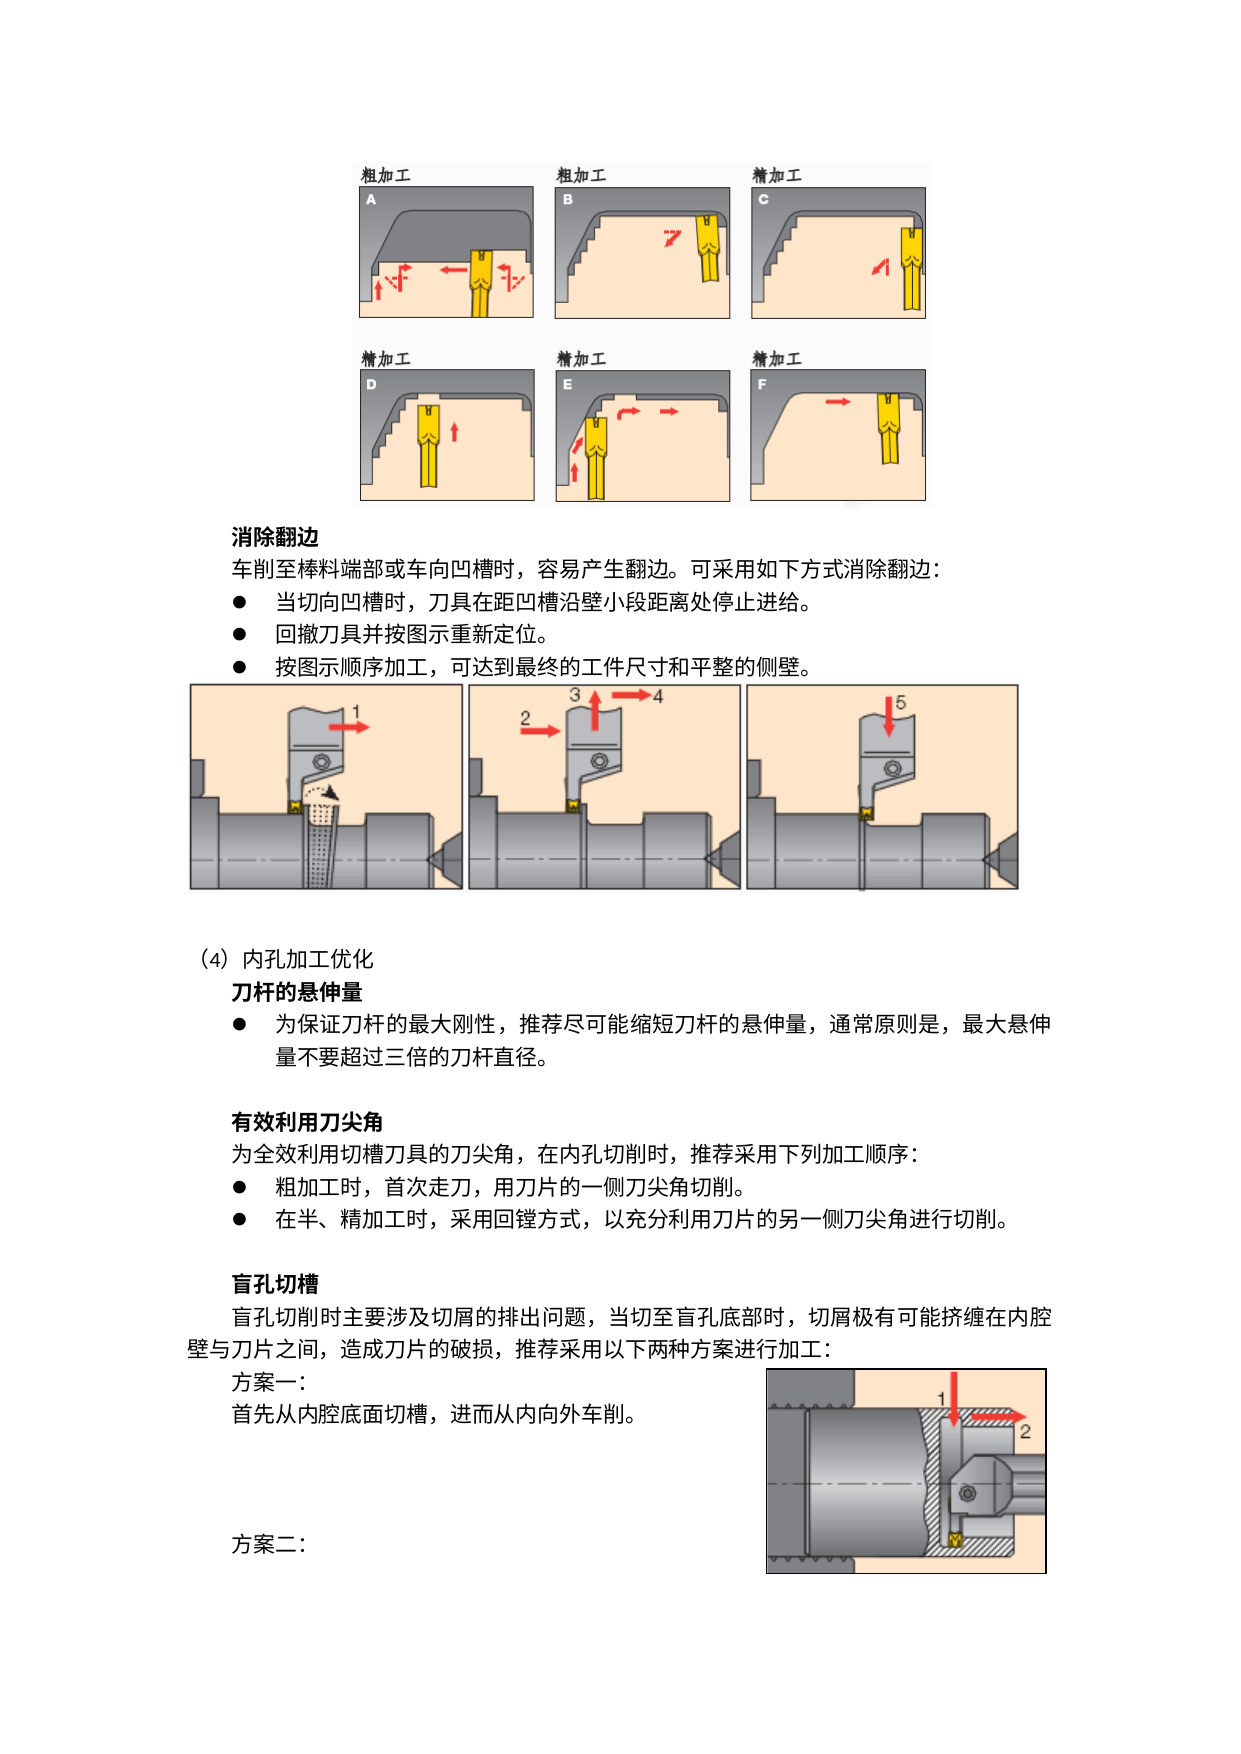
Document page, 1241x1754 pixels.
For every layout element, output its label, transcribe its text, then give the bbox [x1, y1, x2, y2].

text 车削至棒料端部或车向凹槽时，容易产生翻边。可采用如下方式消除翻边： [187, 552, 1053, 584]
list 当切向凹槽时，刀具在距凹槽沿壁小段距离处停止进给。 [231, 584, 1053, 617]
text 方案二： [187, 1527, 766, 1559]
text 有效利用刀尖角 [187, 1104, 1053, 1137]
picture [187, 682, 1022, 893]
list 在半、精加工时，采用回镗方式，以充分利用刀片的另一侧刀尖角进行切削。 [231, 1202, 1053, 1234]
list 按图示顺序加工，可达到最终的工件尺寸和平整的侧壁。 [231, 649, 1053, 682]
text （4）内孔加工优化 [187, 942, 1053, 974]
text 方案一： [187, 1364, 1053, 1397]
text 消除翻边 [187, 519, 1053, 552]
picture [351, 162, 933, 508]
text 盲孔切削时主要涉及切屑的排出问题，当切至盲孔底部时，切屑极有可能挤缠在内腔壁与刀片之间，造成刀片的破损，推荐采用以下两种方案进行加工： [187, 1299, 1053, 1364]
text 盲孔切槽 [187, 1267, 1053, 1299]
text 为全效利用切槽刀具的刀尖角，在内孔切削时，推荐采用下列加工顺序： [187, 1137, 1053, 1169]
text 刀杆的悬伸量 [187, 974, 1053, 1007]
list 为保证刀杆的最大刚性，推荐尽可能缩短刀杆的悬伸量，通常原则是，最大悬伸量不要超过三倍的刀杆直径。 [231, 1007, 1053, 1072]
text 首先从内腔底面切槽，进而从内向外车削。 [187, 1397, 766, 1429]
list 粗加工时，首次走刀，用刀片的一侧刀尖角切削。 [231, 1169, 1053, 1202]
picture [767, 1370, 1045, 1573]
list 回撤刀具并按图示重新定位。 [231, 617, 1053, 649]
